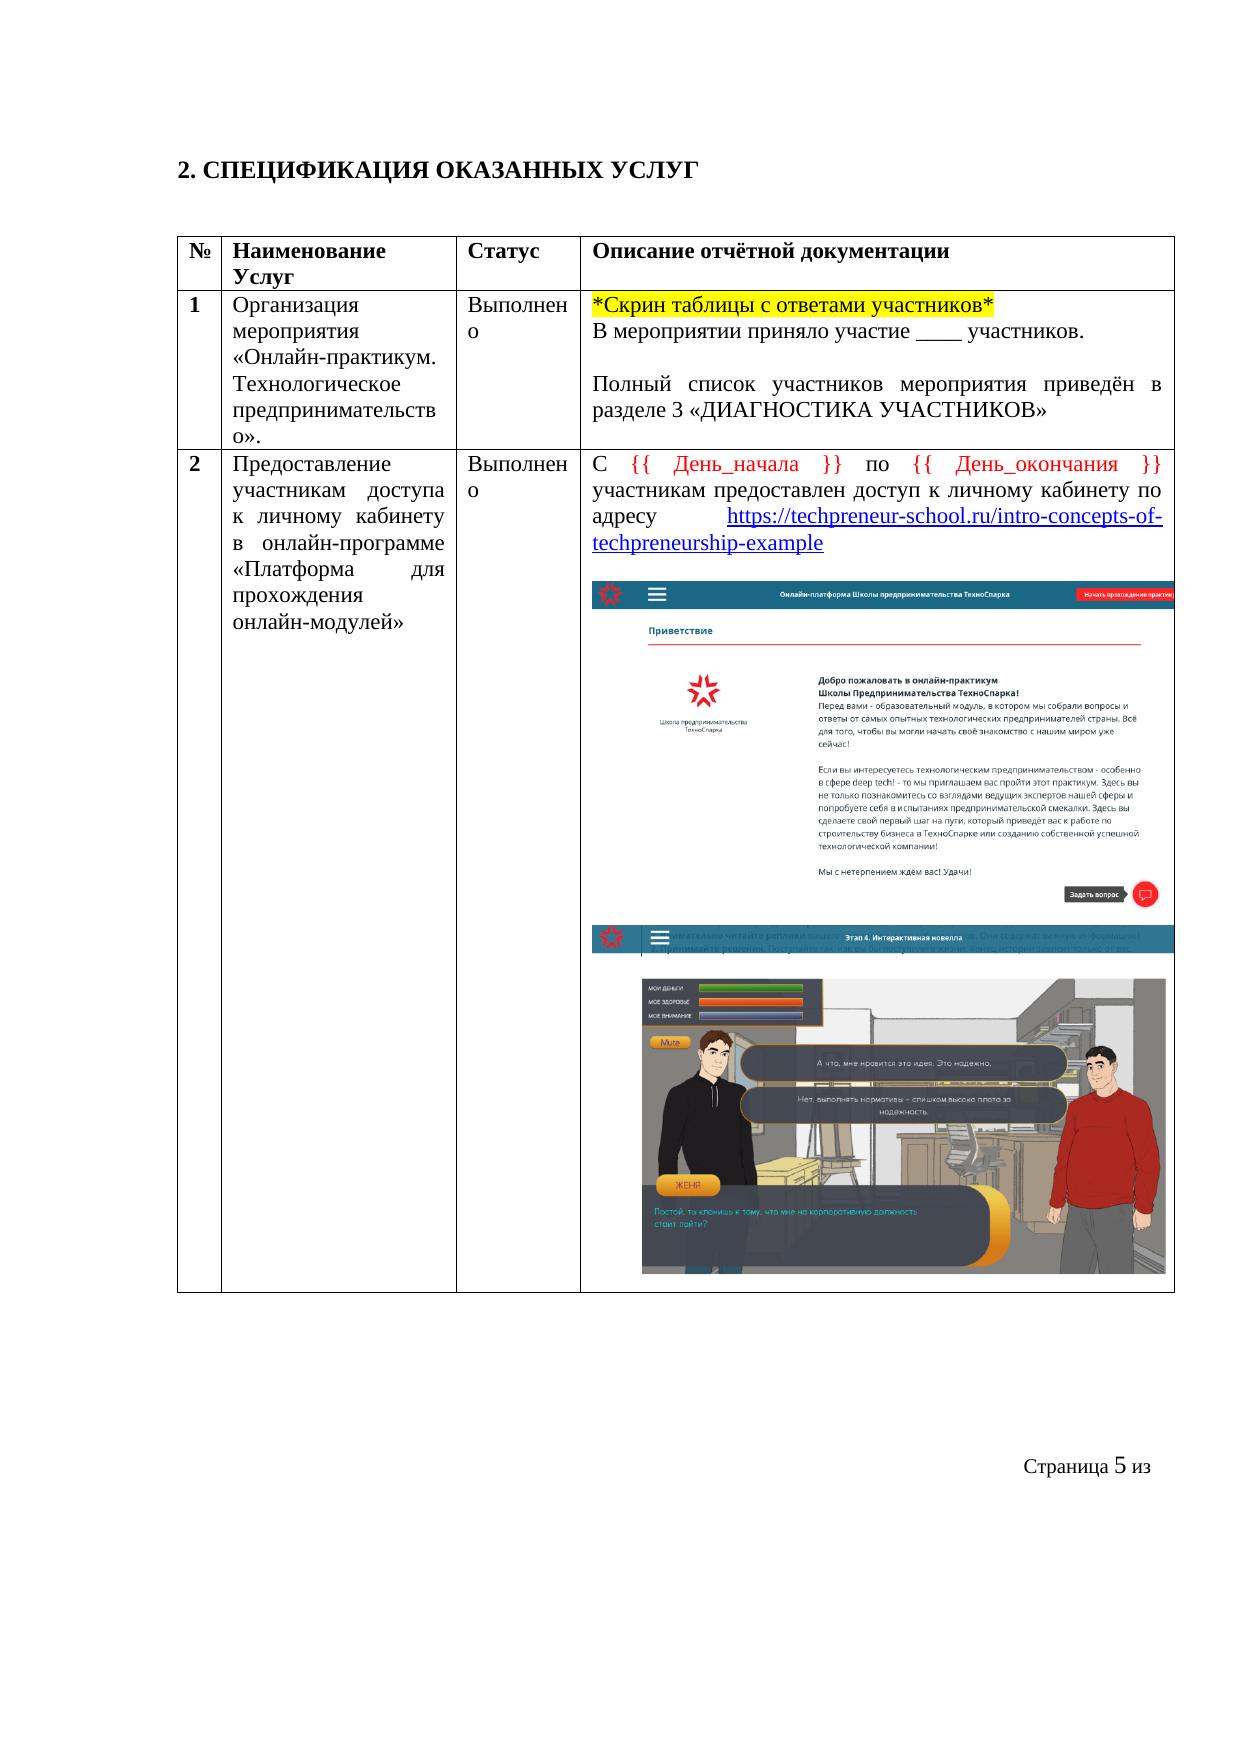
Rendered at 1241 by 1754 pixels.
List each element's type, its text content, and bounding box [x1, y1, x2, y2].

table_cell *Скрин таблицы с ответами участников* В мероприятии приняло участие ____ участников. Полный список участников мероприятия приведён в разделе 3 «ДИАГНОСТИКА УЧАСТНИКОВ» [581, 291, 1174, 449]
table_header Описание отчётной документации [581, 237, 1174, 289]
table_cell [581, 450, 1174, 1292]
table_cell 2 [178, 450, 221, 1292]
table_cell Выполнено [457, 291, 580, 449]
subtitle 2. СПЕЦИФИКАЦИЯ ОКАЗАННЫХ УСЛУГ [177, 156, 1152, 184]
table_cell Выполнено [457, 450, 580, 1292]
table_header Наименование Услуг [222, 237, 456, 289]
table_cell Организация мероприятия «Онлайн-практикум. Технологическое предпринимательство». [222, 291, 456, 449]
picture [592, 581, 1174, 1292]
table_header Статус [457, 237, 580, 289]
table_cell 1 [178, 291, 221, 449]
table_header № [178, 237, 221, 289]
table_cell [222, 450, 456, 1292]
